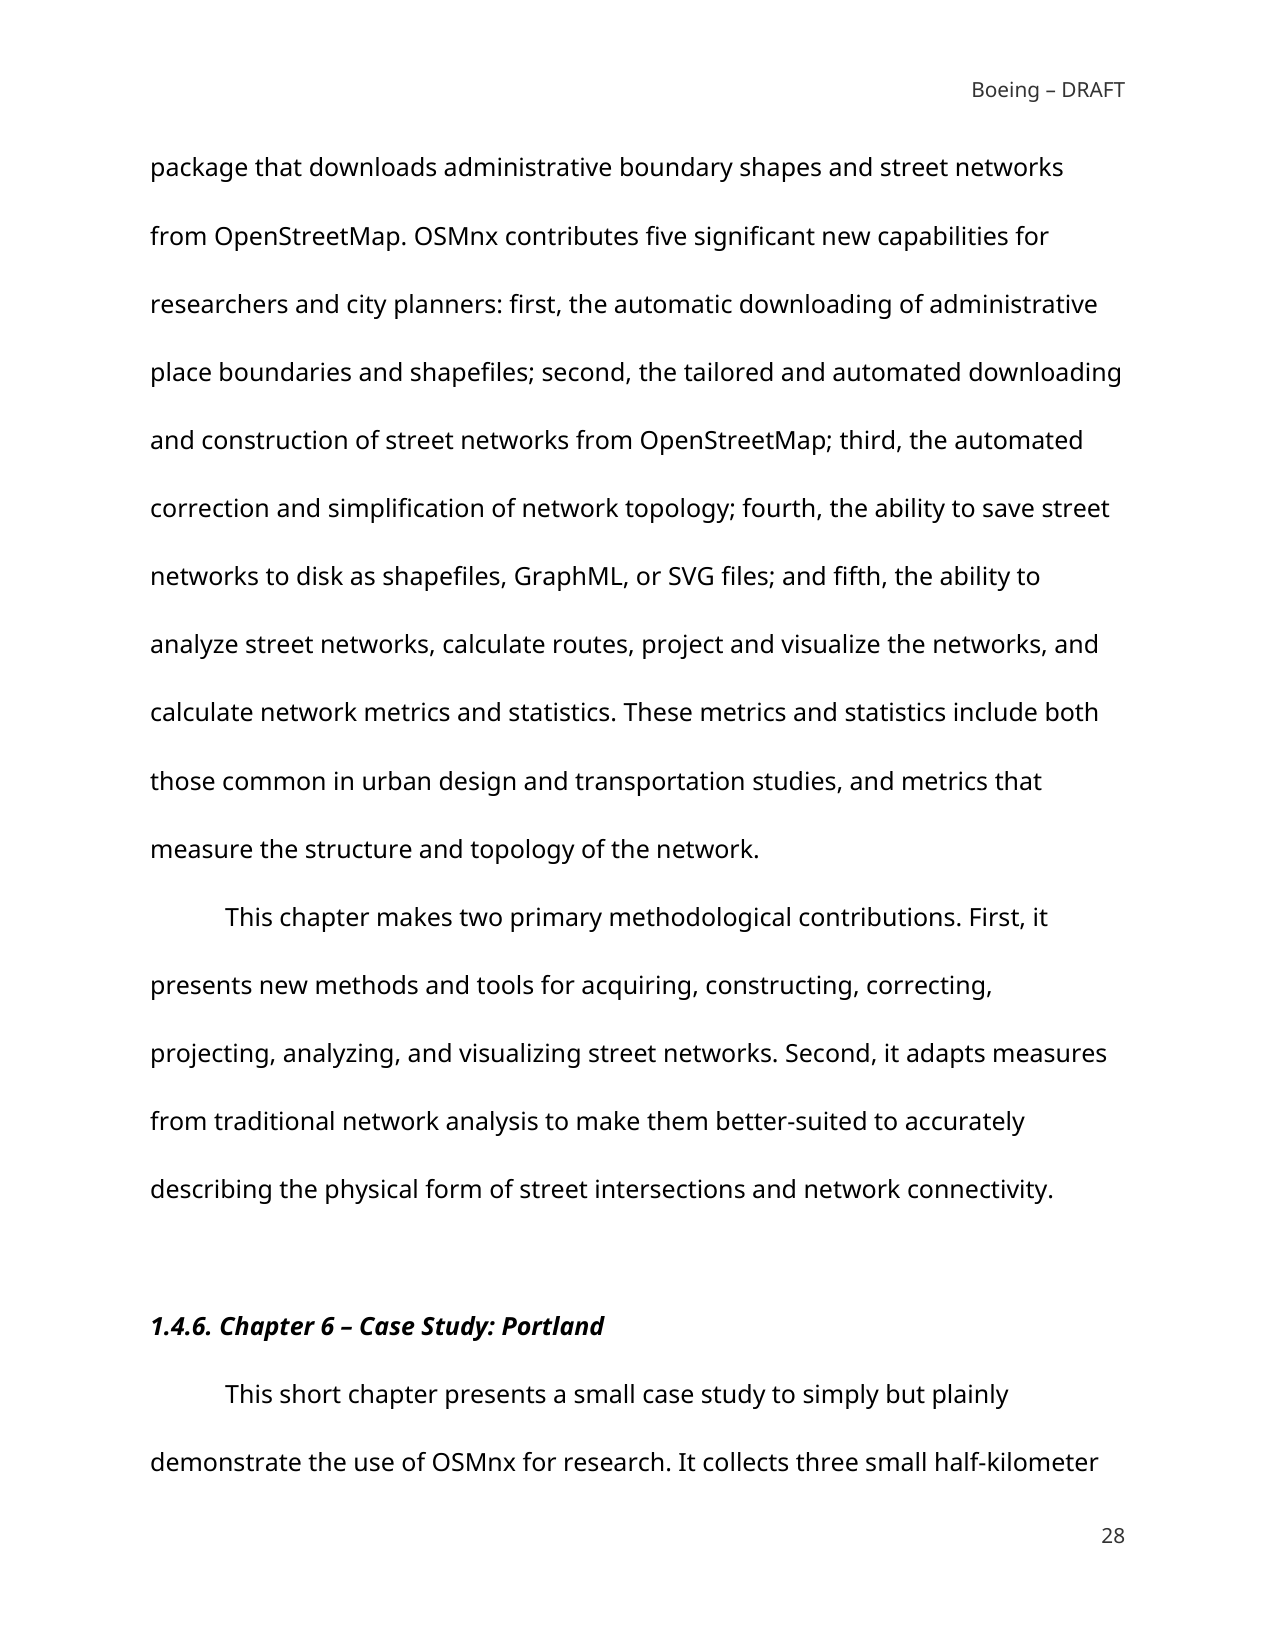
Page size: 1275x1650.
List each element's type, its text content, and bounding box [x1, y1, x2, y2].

subtitle Chapter 6 – Case Study: Portland [150, 1308, 1125, 1342]
text This chapter makes two primary methodological contributions. First, it presents new methods and tools for acquiring, constructing, correcting, projecting, analyzing, and visualizing street networks. Second, it adapts measures from traditional network analysis to make them better-suited to accurately describing the physical form of street intersections and network connectivity. [150, 899, 1125, 1206]
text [150, 150, 1125, 865]
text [150, 1376, 1125, 1478]
